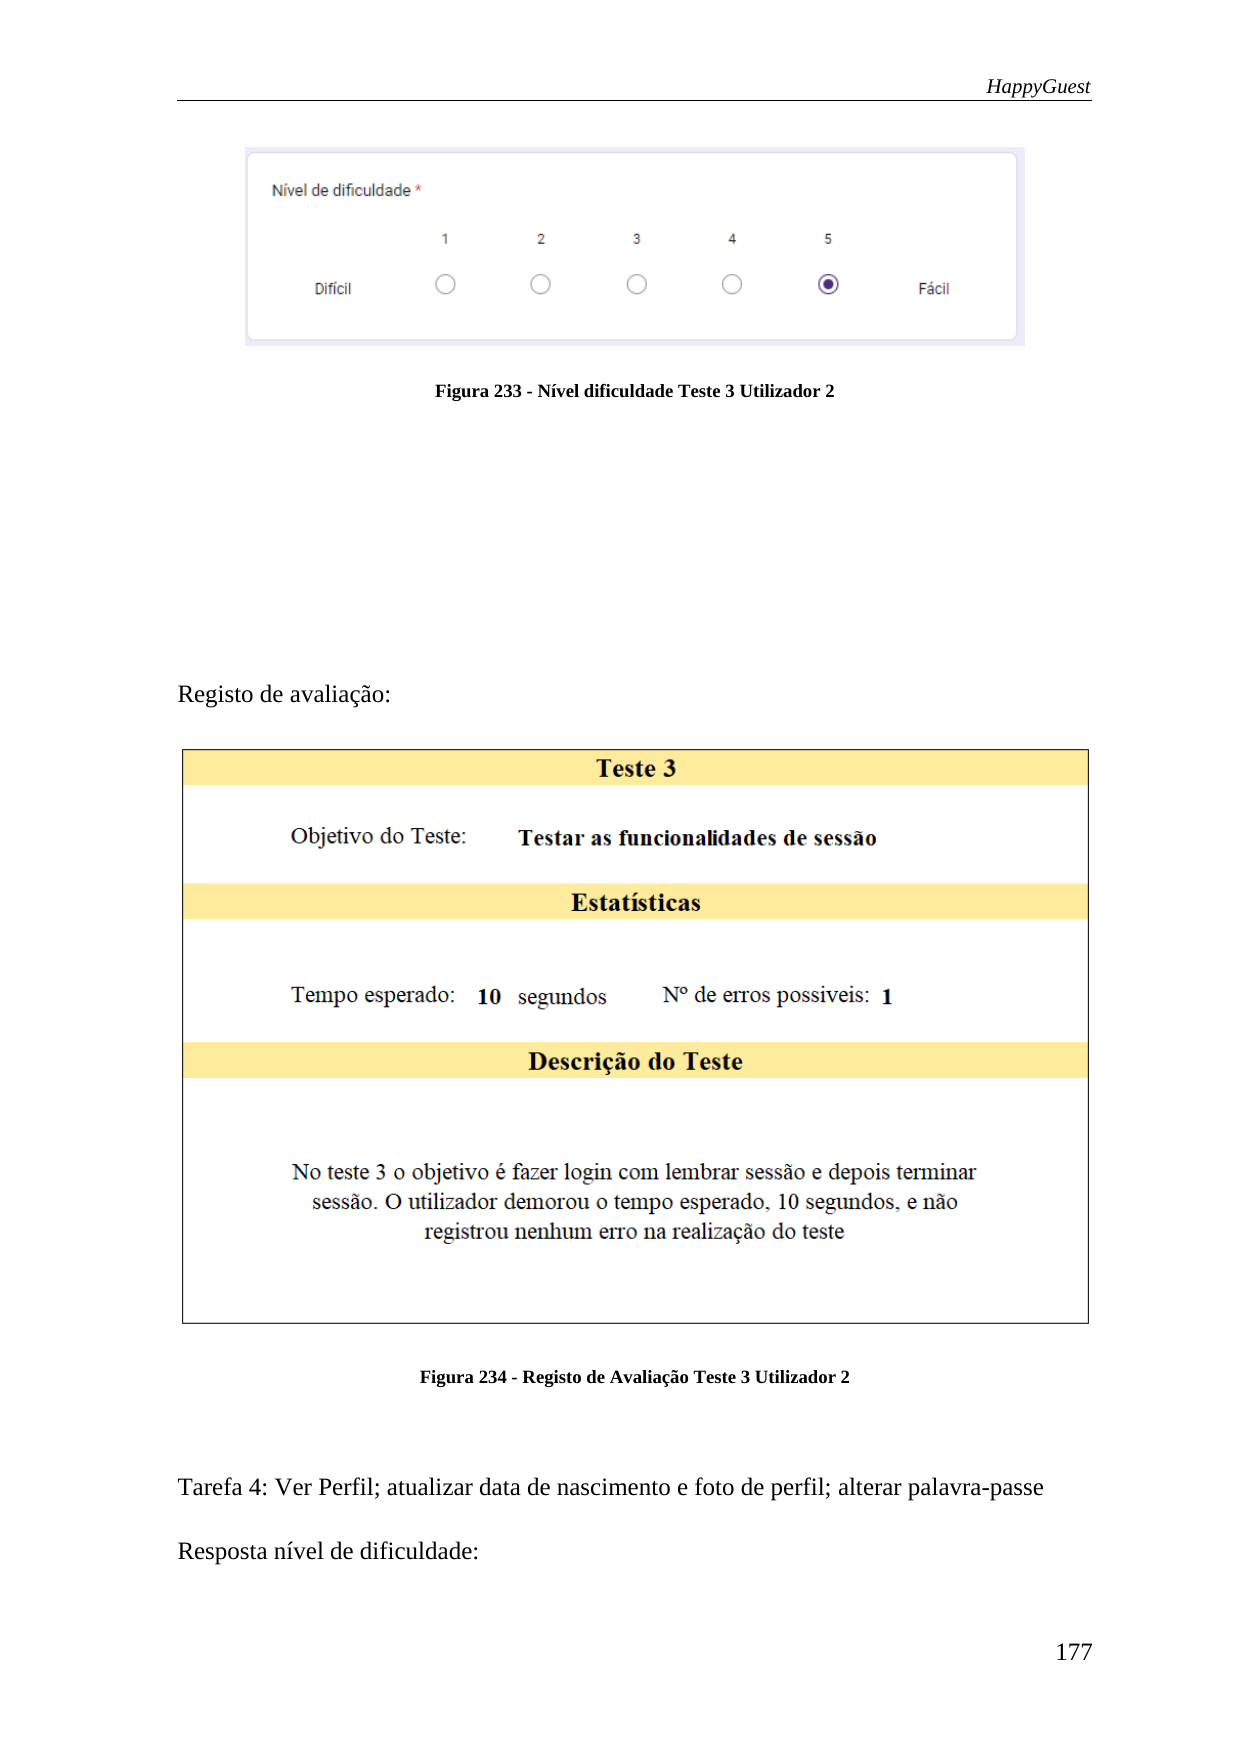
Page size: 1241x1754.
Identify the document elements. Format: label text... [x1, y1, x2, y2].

text Registo de avaliação: [177, 679, 1092, 707]
text Resposta nível de dificuldade: [177, 1536, 1092, 1565]
picture [244, 147, 1025, 346]
text Figura 234 - Registo de Avaliação Teste 3 Utilizador 2 [177, 1366, 1092, 1387]
picture [177, 742, 1093, 1331]
text Figura 233 - Nível dificuldade Teste 3 Utilizador 2 [177, 380, 1092, 402]
text Tarefa 4: Ver Perfil; atualizar data de nascimento e foto de perfil; alterar palavra-passe [177, 1472, 1092, 1501]
